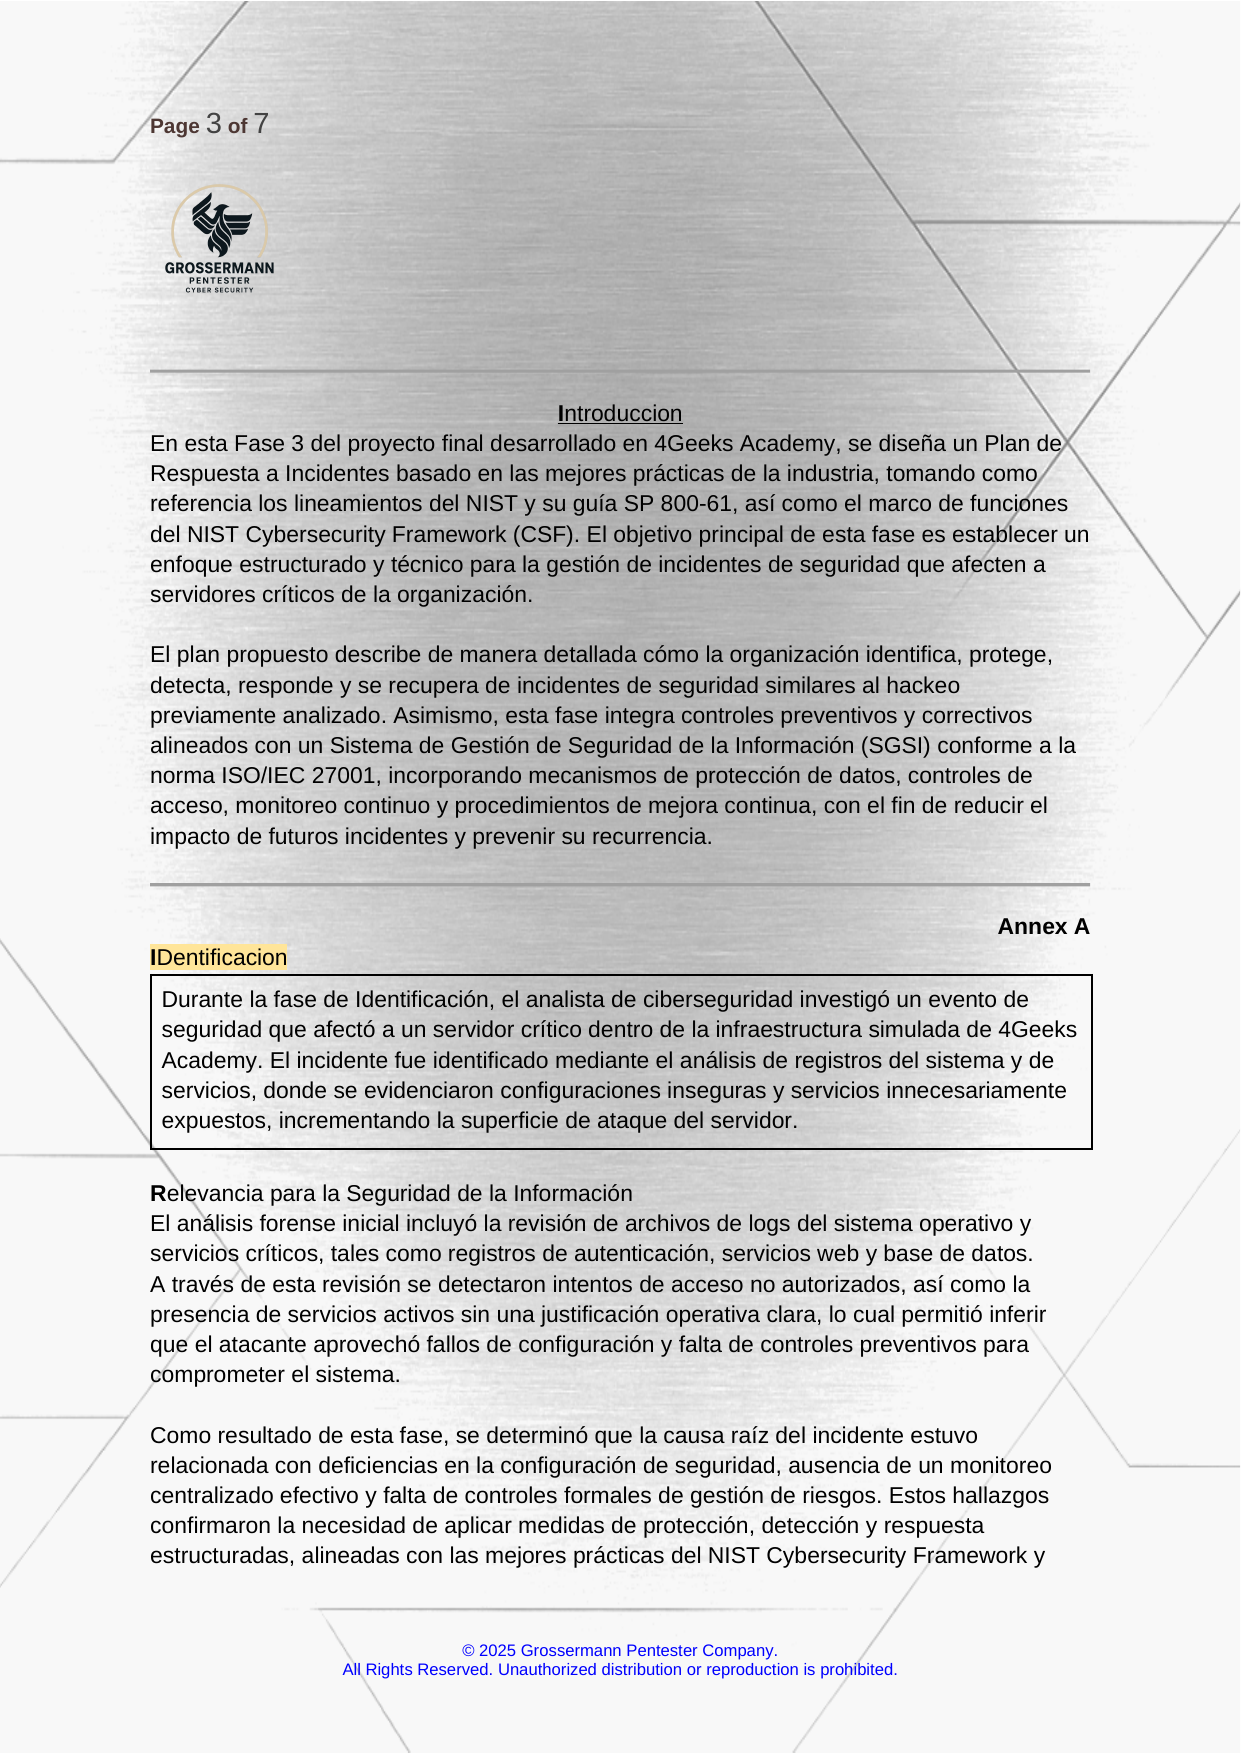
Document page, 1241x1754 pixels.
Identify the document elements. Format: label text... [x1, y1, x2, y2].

text IDentificacion [150, 943, 1090, 970]
text En esta Fase 3 del proyecto final desarrollado en 4Geeks Academy, se diseña un Plan de Respuesta a Incidentes basado en las mejores prácticas de la industria, tomando como referencia los lineamientos del NIST y su guía SP 800-61, así como el marco de funciones del NIST Cybersecurity Framework (CSF). El objetivo principal de esta fase es establecer un enfoque estructurado y técnico para la gestión de incidentes de seguridad que afecten a servidores críticos de la organización. [150, 430, 1090, 607]
text El análisis forense inicial incluyó la revisión de archivos de logs del sistema operativo y servicios críticos, tales como registros de autenticación, servicios web y base de datos. A través de esta revisión se detectaron intentos de acceso no autorizados, así como la presencia de servicios activos sin una justificación operativa clara, lo cual permitió inferir que el atacante aprovechó fallos de configuración y falta de controles preventivos para comprometer el sistema. [150, 1210, 1090, 1388]
text Introduccion [150, 400, 1090, 426]
text Relevancia para la Seguridad de la Información [150, 1180, 1090, 1206]
table_header Durante la fase de Identificación, el analista de ciberseguridad investigó un evento de seguridad que afectó a un servidor crítico dentro de la infraestructura simulada de 4Geeks Academy. El incidente fue identificado mediante el análisis de registros del sistema y de servicios, donde se evidenciaron configuraciones inseguras y servicios innecesariamente expuestos, incrementando la superficie de ataque del servidor. [152, 976, 1091, 1148]
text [150, 1422, 1090, 1569]
picture [0, 1, 1241, 1753]
text El plan propuesto describe de manera detallada cómo la organización identifica, protege, detecta, responde y se recupera de incidentes de seguridad similares al hackeo previamente analizado. Asimismo, esta fase integra controles preventivos y correctivos alineados con un Sistema de Gestión de Seguridad de la Información (SGSI) conforme a la norma ISO/IEC 27001, incorporando mecanismos de protección de datos, controles de acceso, monitoreo continuo y procedimientos de mejora continua, con el fin de reducir el impacto de futuros incidentes y prevenir su recurrencia. [150, 641, 1090, 849]
text Annex A [150, 913, 1090, 940]
